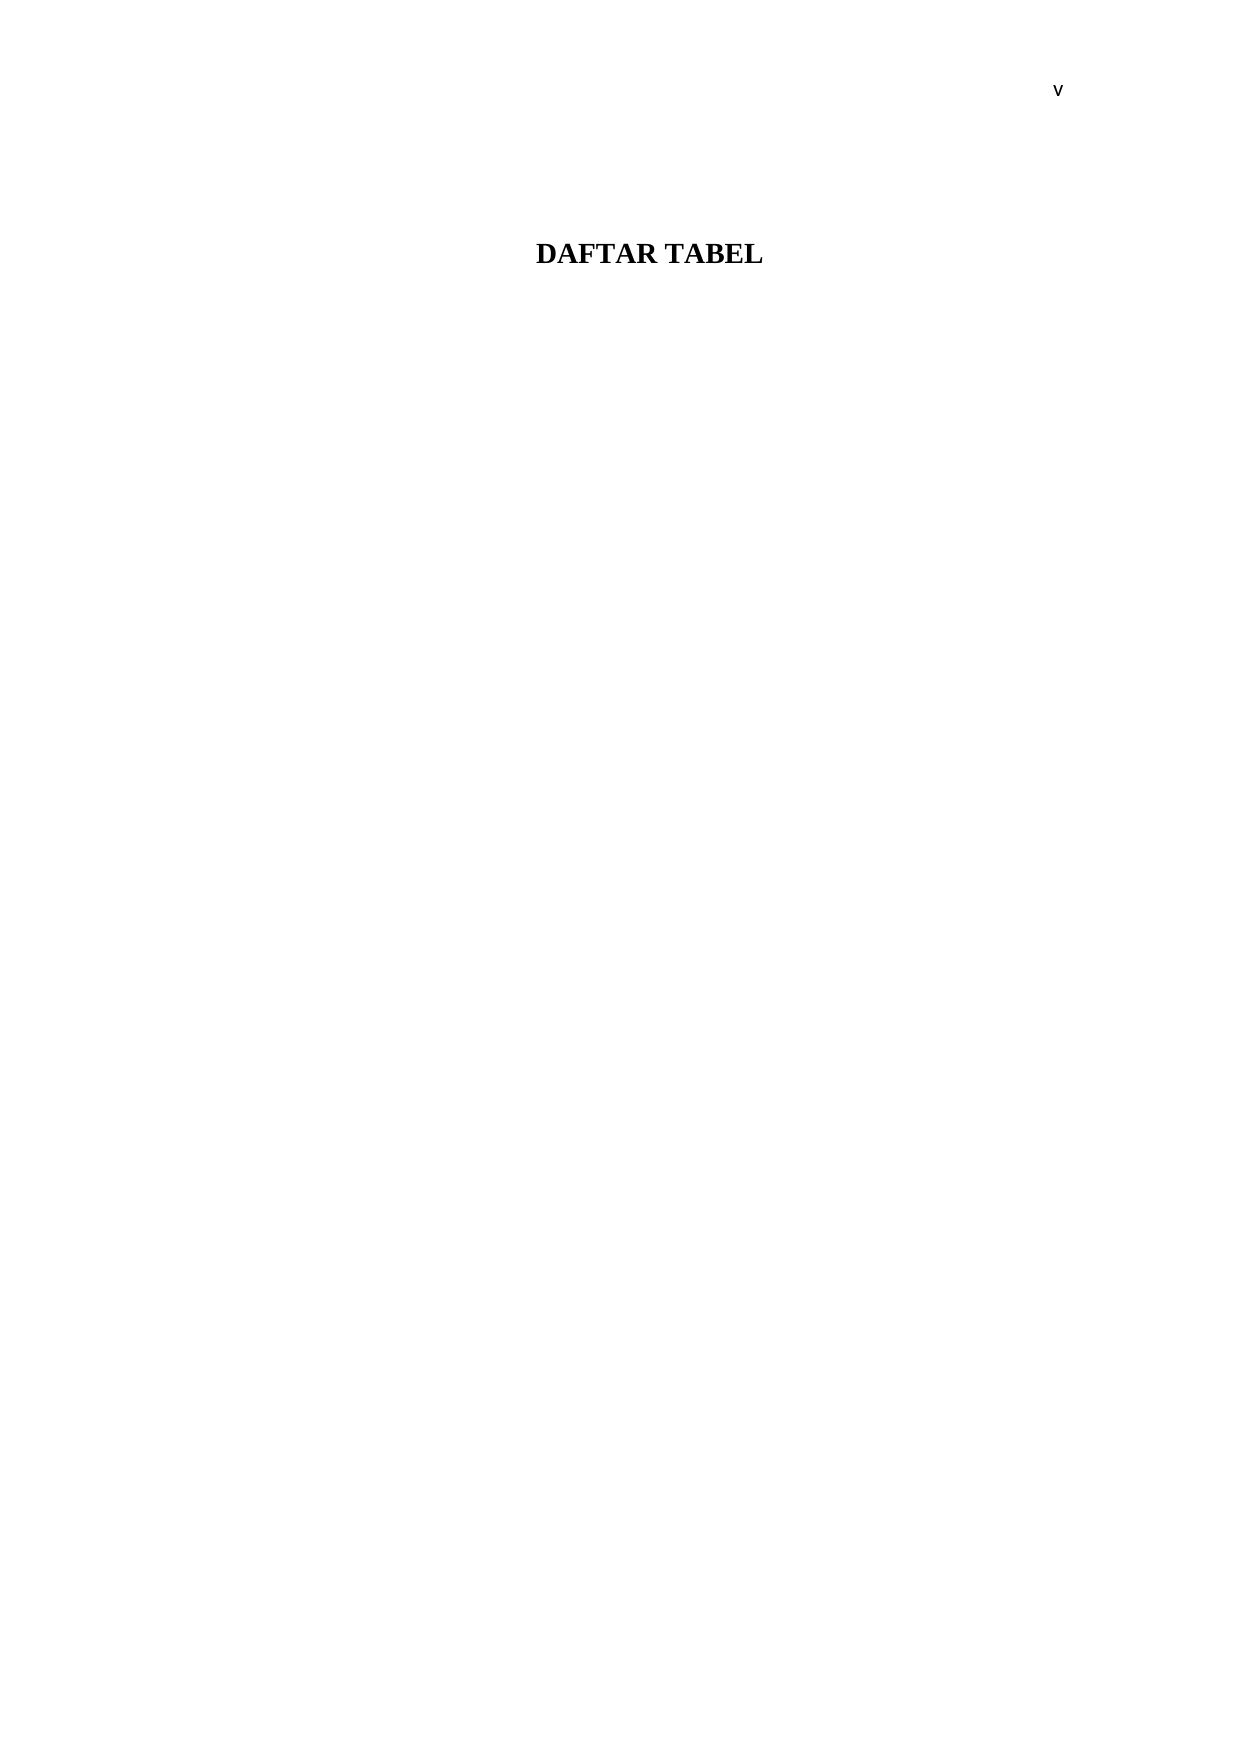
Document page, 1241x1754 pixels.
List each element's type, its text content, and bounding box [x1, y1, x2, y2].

text DAFTAR TABEL [236, 236, 1063, 270]
